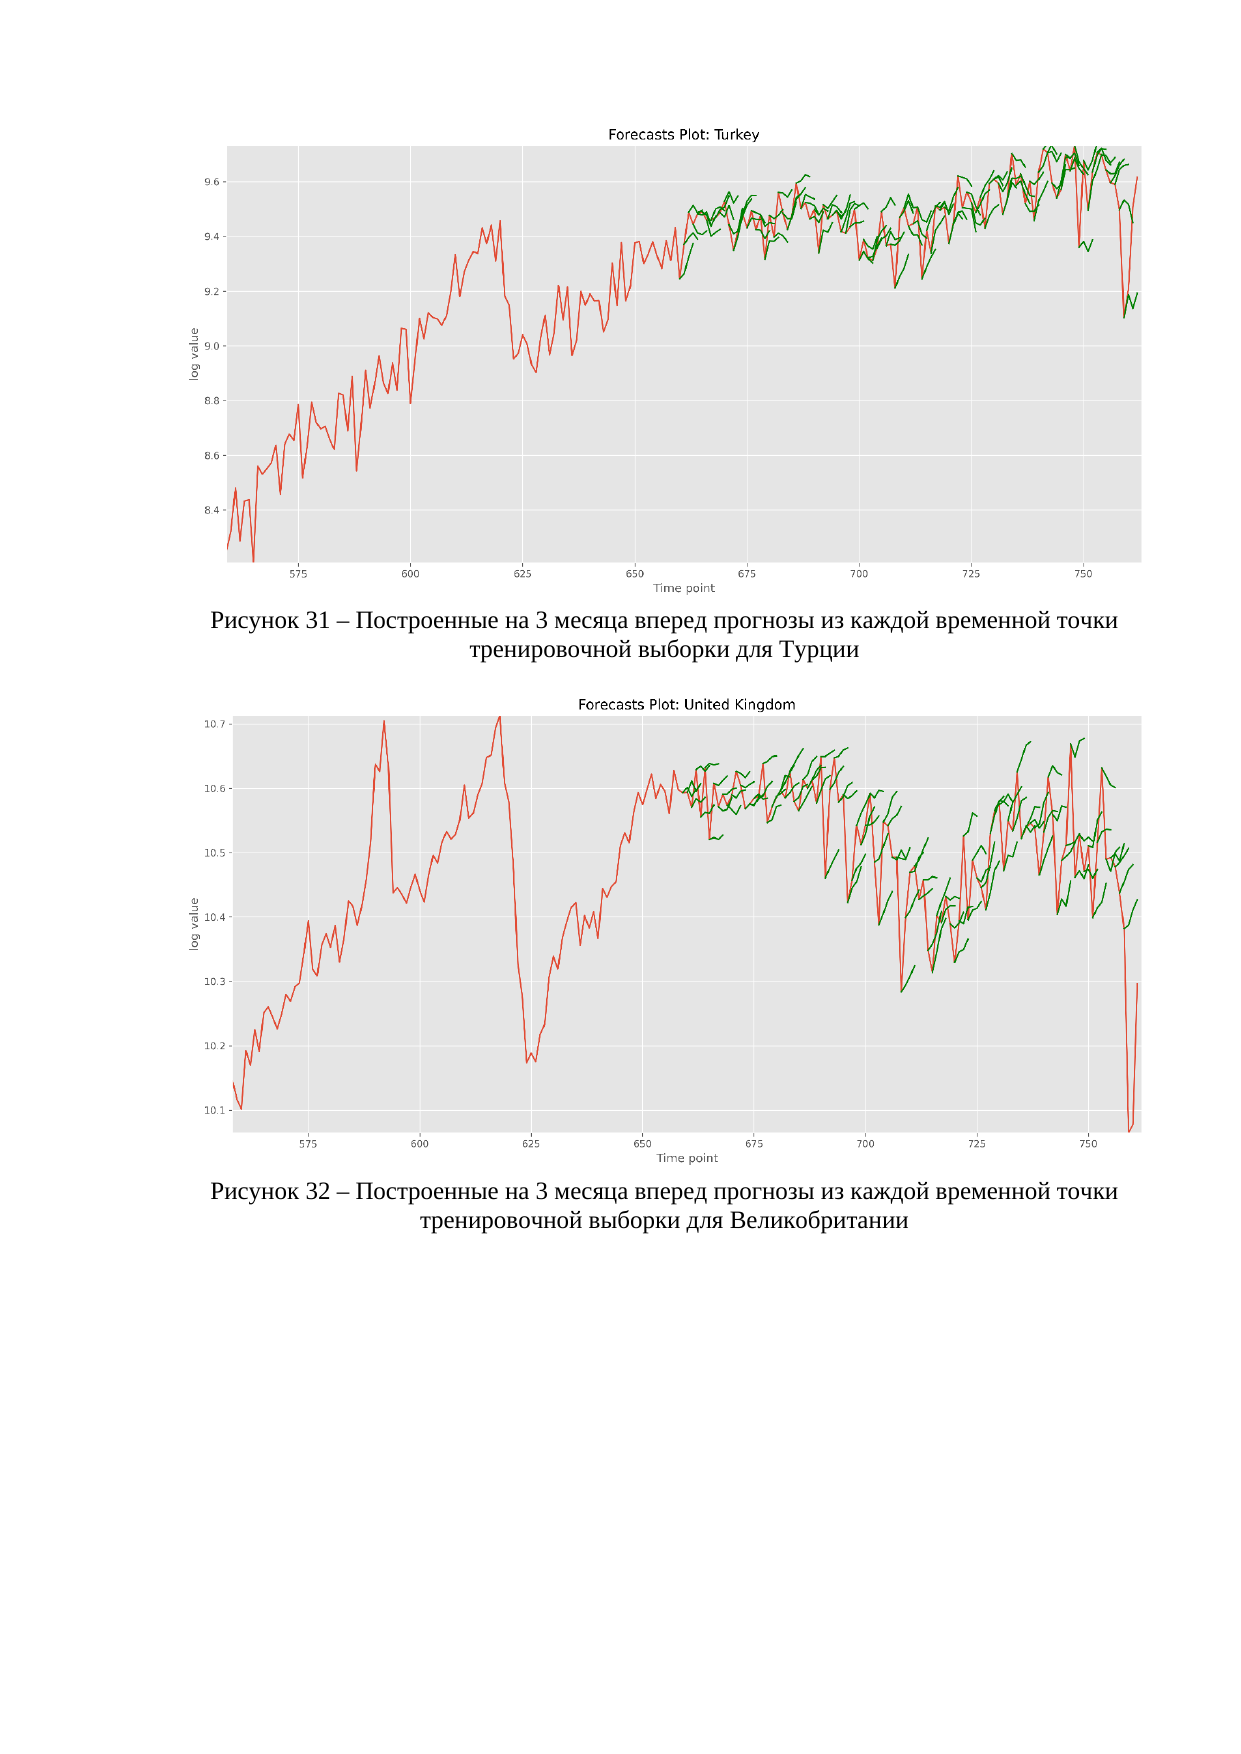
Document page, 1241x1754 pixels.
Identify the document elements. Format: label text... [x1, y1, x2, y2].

text Рисунок 32 – Построенные на 3 месяца вперед прогнозы из каждой временной точки тренировочной выборки для Великобритании [177, 1176, 1152, 1233]
picture [177, 118, 1152, 606]
text Рисунок 31 – Построенные на 3 месяца вперед прогнозы из каждой временной точки тренировочной выборки для Турции [177, 606, 1152, 663]
picture [177, 688, 1152, 1176]
